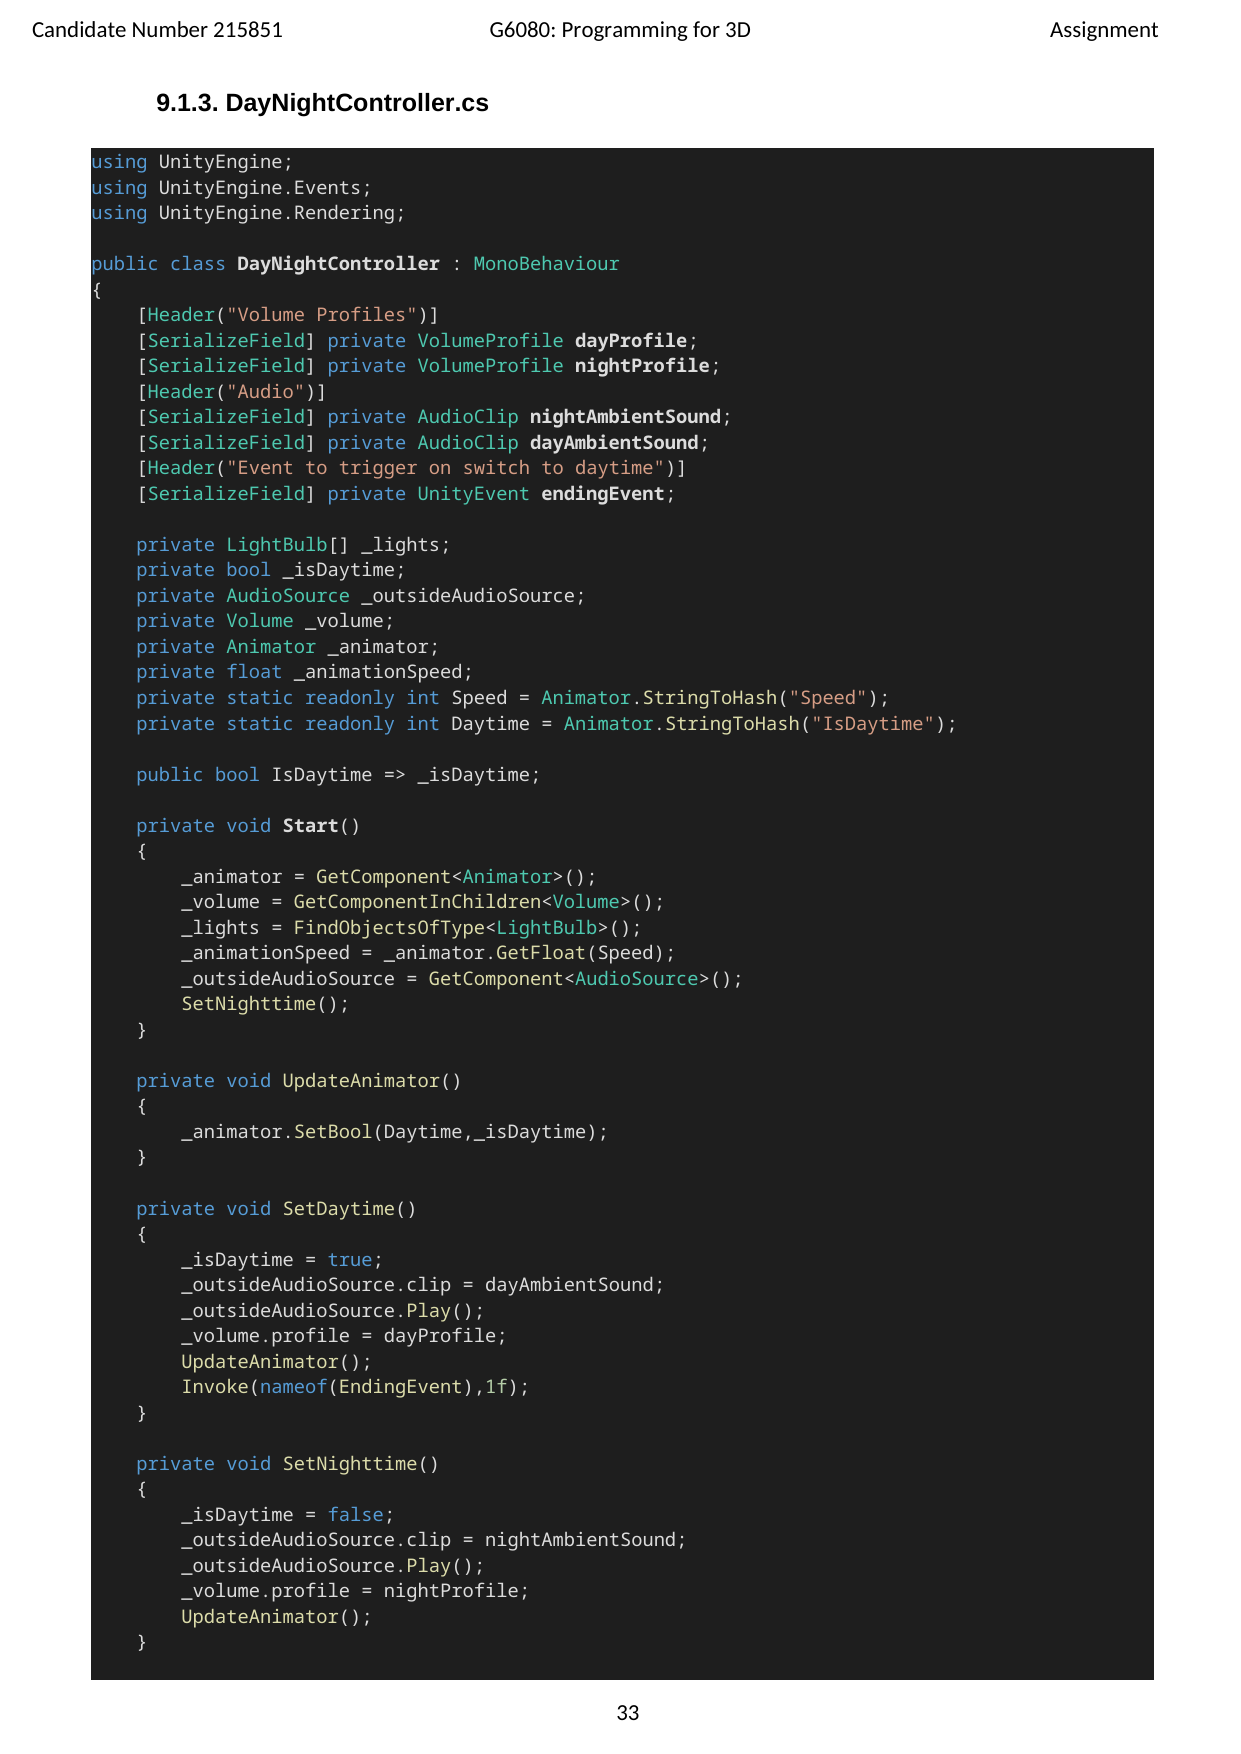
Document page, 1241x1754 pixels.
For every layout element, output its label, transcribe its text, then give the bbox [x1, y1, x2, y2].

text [91, 148, 1154, 1680]
subtitle DayNightController.cs [156, 88, 1090, 117]
